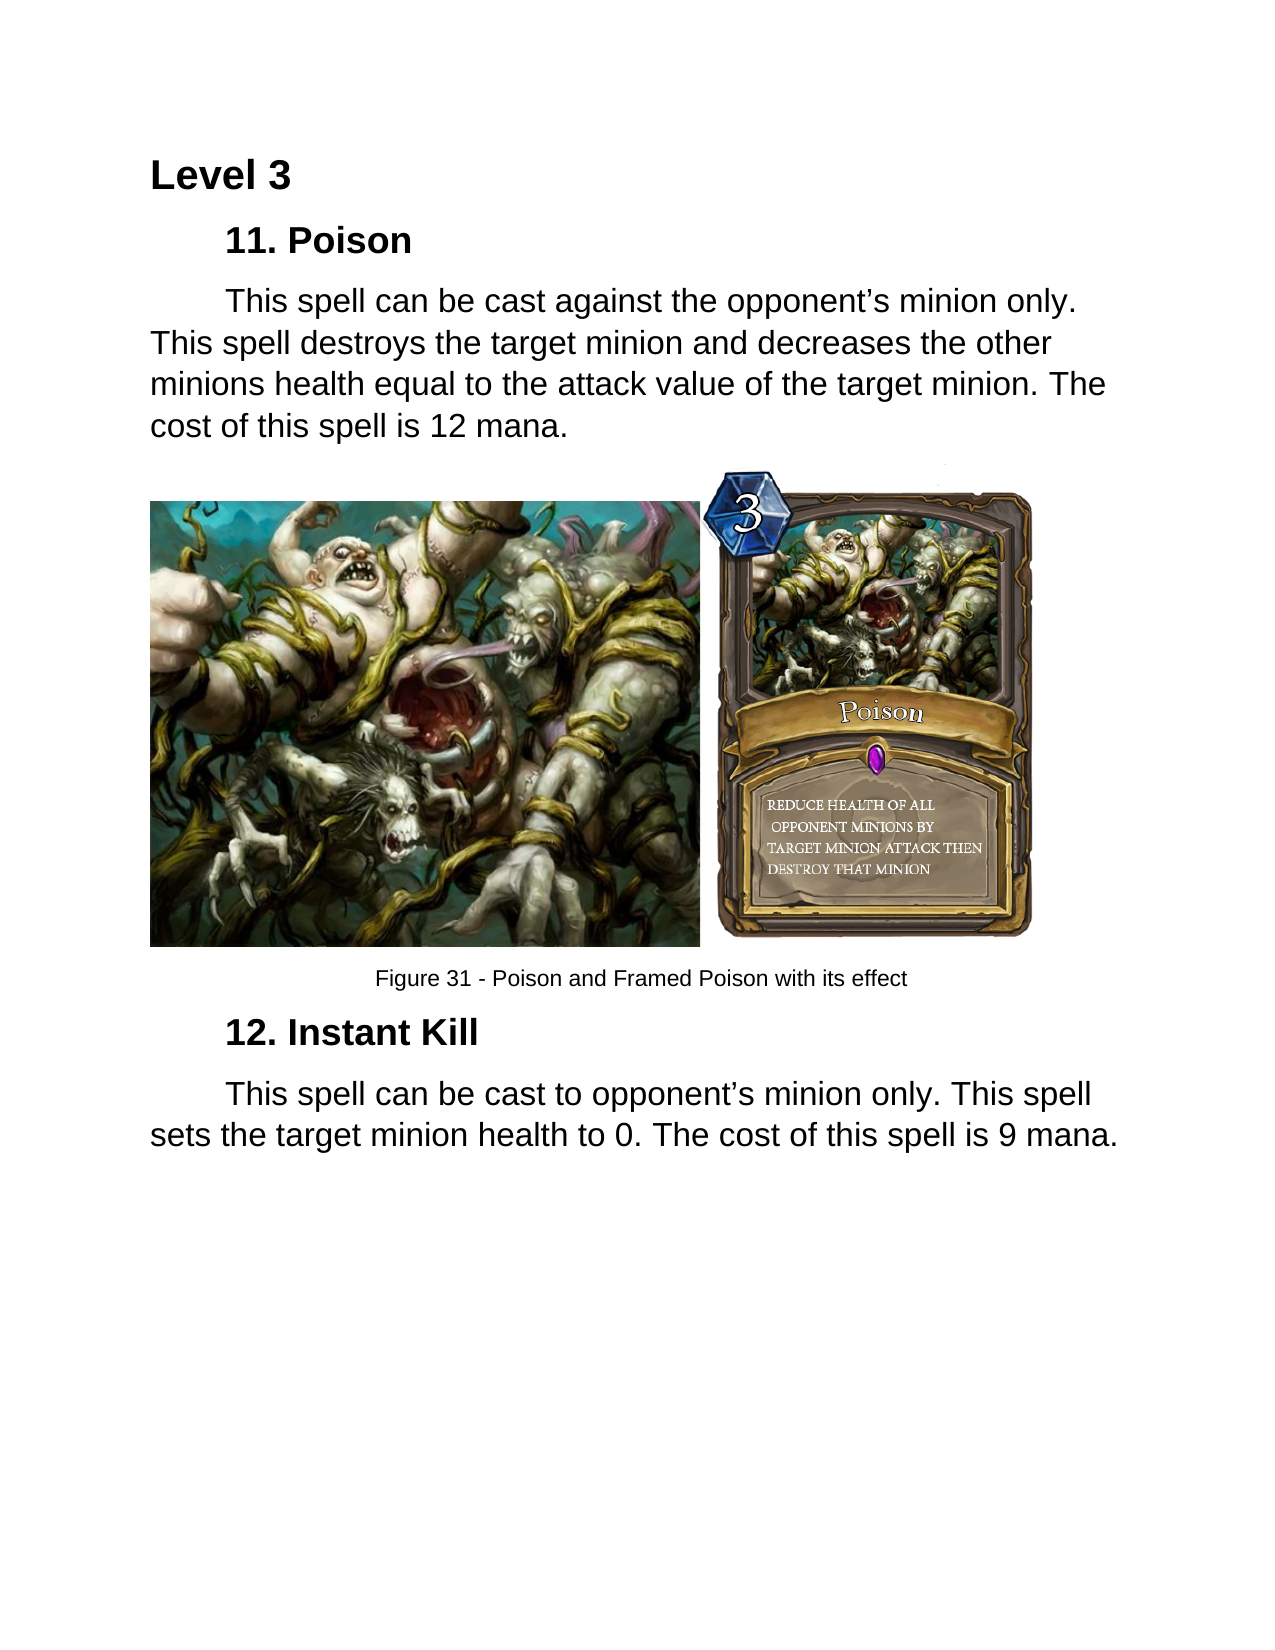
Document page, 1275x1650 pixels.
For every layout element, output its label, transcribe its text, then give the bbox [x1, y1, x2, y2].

text Level 3 [150, 150, 1125, 198]
text This spell can be cast against the opponent’s minion only. This spell destroys the target minion and decreases the other minions health equal to the attack value of the target minion. The cost of this spell is 12 mana. [150, 282, 1125, 444]
text Figure 31 - Poison and Framed Poison with its effect [300, 965, 1125, 992]
text 12. Instant Kill [150, 1010, 1125, 1053]
picture [150, 464, 1046, 947]
text This spell can be cast to opponent’s minion only. This spell sets the target minion health to 0. The cost of this spell is 9 mana. [150, 1074, 1125, 1153]
text 11. Poison [150, 218, 1125, 261]
